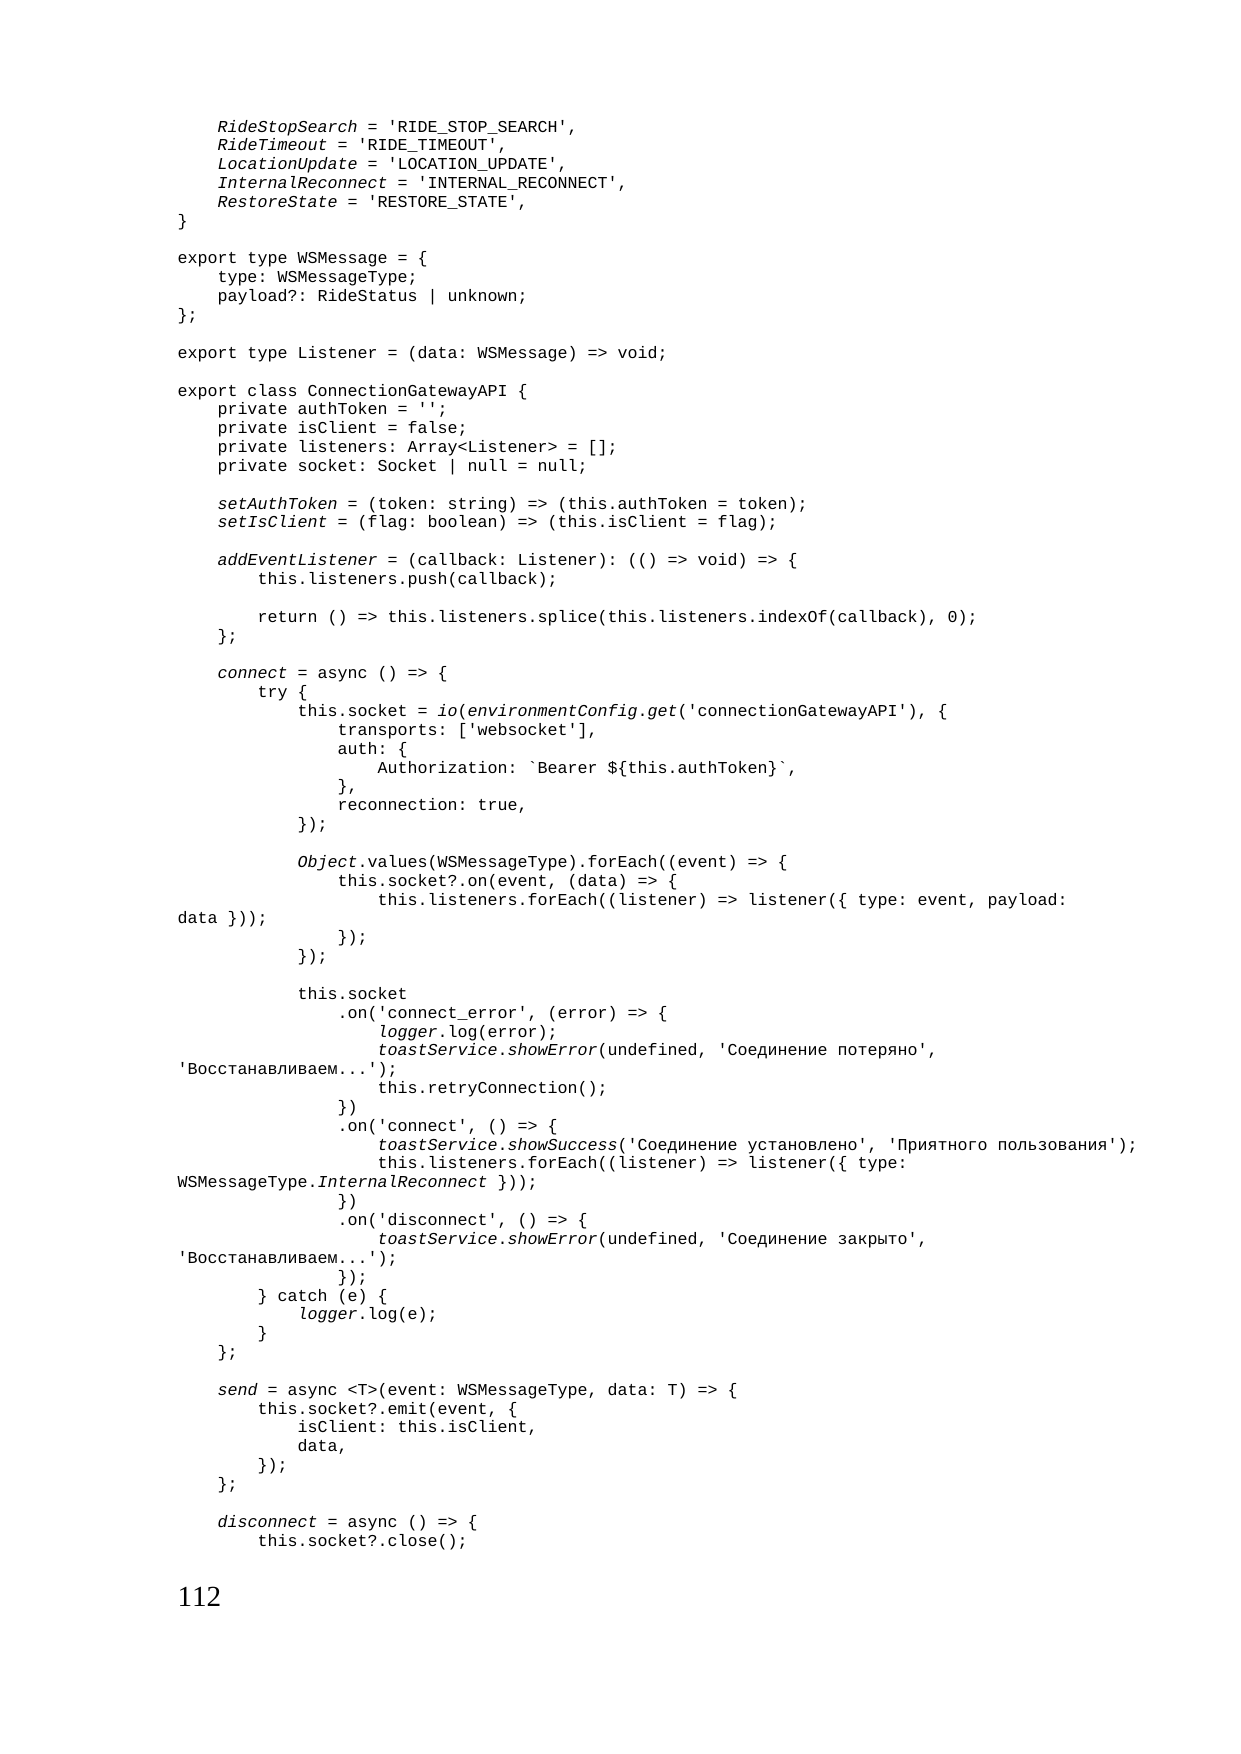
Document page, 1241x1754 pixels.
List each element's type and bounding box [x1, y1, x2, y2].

text [177, 118, 1152, 1570]
